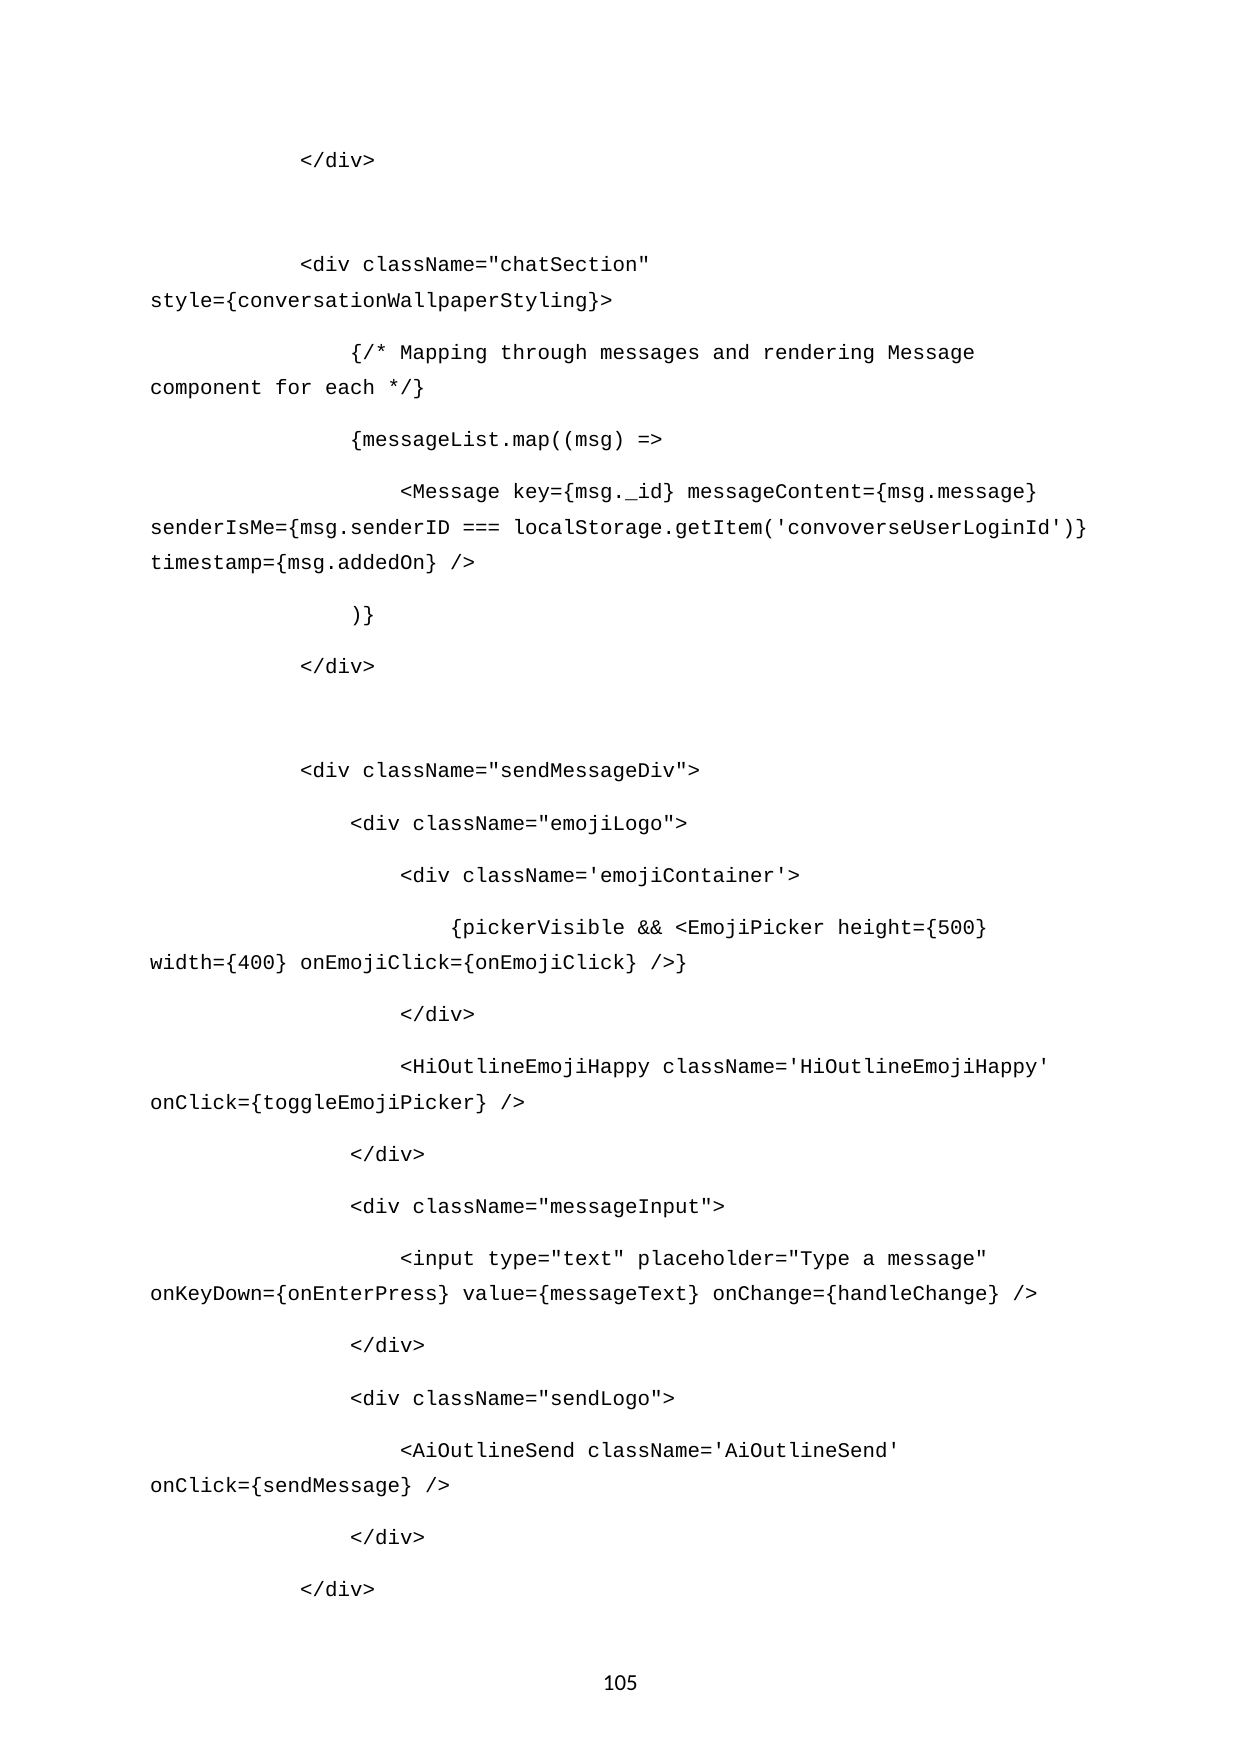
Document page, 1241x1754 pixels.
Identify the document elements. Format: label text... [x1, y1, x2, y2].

text <div className="emojiLogo"> [150, 812, 1090, 836]
text <div className="messageInput"> [150, 1196, 1090, 1219]
text </div> [150, 1579, 1090, 1603]
text <HiOutlineEmojiHappy className='HiOutlineEmojiHappy' onClick={toggleEmojiPicker} /> [150, 1056, 1090, 1115]
text </div> [150, 150, 1090, 174]
text </div> [150, 1335, 1090, 1359]
text </div> [150, 1527, 1090, 1551]
text )} [150, 604, 1090, 628]
text {/* Mapping through messages and rendering Message component for each */} [150, 342, 1090, 401]
text <AiOutlineSend className='AiOutlineSend' onClick={sendMessage} /> [150, 1439, 1090, 1499]
text <Message key={msg._id} messageContent={msg.message} senderIsMe={msg.senderID === localStorage.getItem('convoverseUserLoginId')} timestamp={msg.addedOn} /> [150, 481, 1090, 576]
text <input type="text" placeholder="Type a message" onKeyDown={onEnterPress} value={messageText} onChange={handleChange} /> [150, 1248, 1090, 1307]
text </div> [150, 1004, 1090, 1028]
text </div> [150, 656, 1090, 680]
text <div className="chatSection" style={conversationWallpaperStyling}> [150, 254, 1090, 313]
text <div className='emojiContainer'> [150, 864, 1090, 888]
text {pickerVisible && <EmojiPicker height={500} width={400} onEmojiClick={onEmojiClick} />} [150, 917, 1090, 976]
text </div> [150, 1144, 1090, 1167]
text {messageList.map((msg) => [150, 429, 1090, 453]
text <div className="sendLogo"> [150, 1387, 1090, 1411]
text <div className="sendMessageDiv"> [150, 760, 1090, 784]
